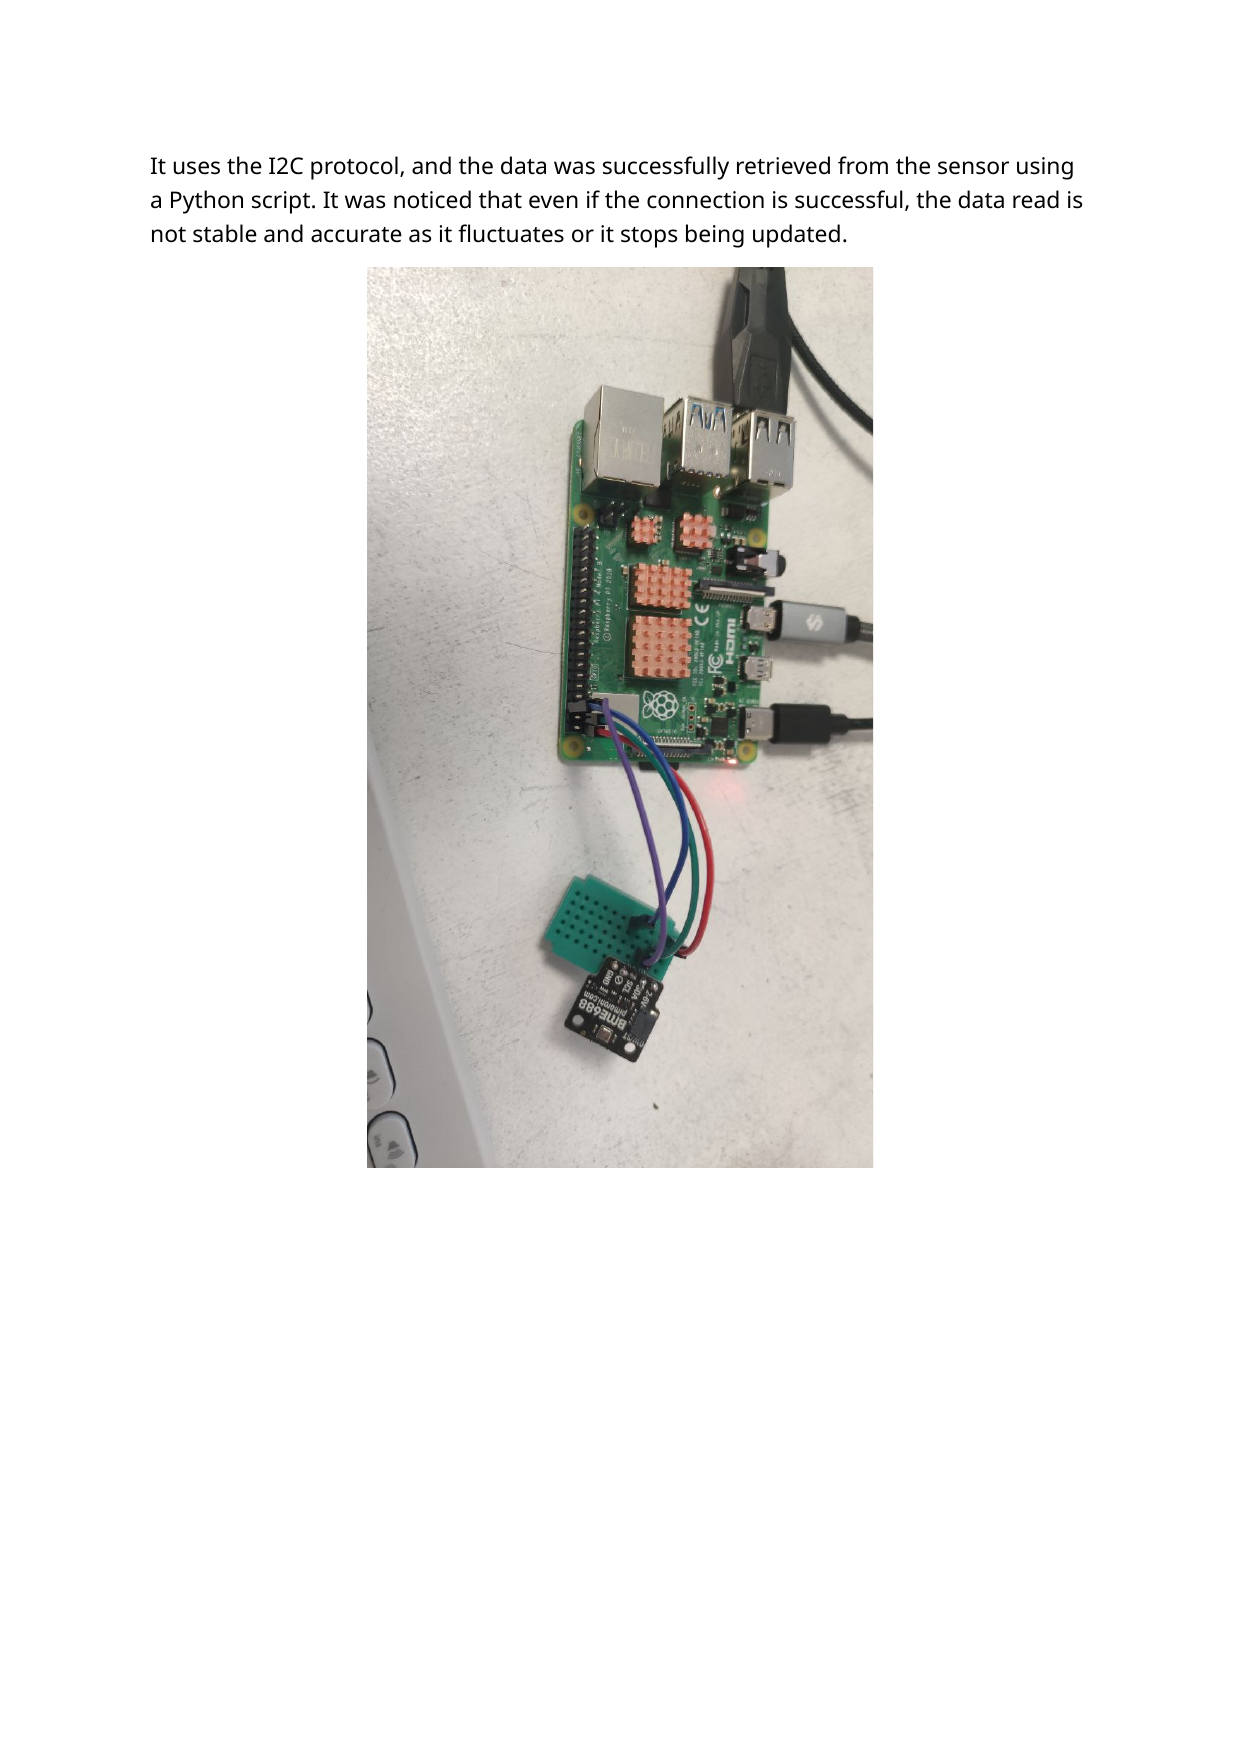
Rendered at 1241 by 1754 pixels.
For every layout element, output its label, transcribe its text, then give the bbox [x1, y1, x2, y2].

text It uses the I2C protocol, and the data was successfully retrieved from the sensor using a Python script. It was noticed that even if the connection is successful, the data read is not stable and accurate as it fluctuates or it stops being updated. [150, 150, 1090, 249]
picture [367, 267, 874, 1168]
